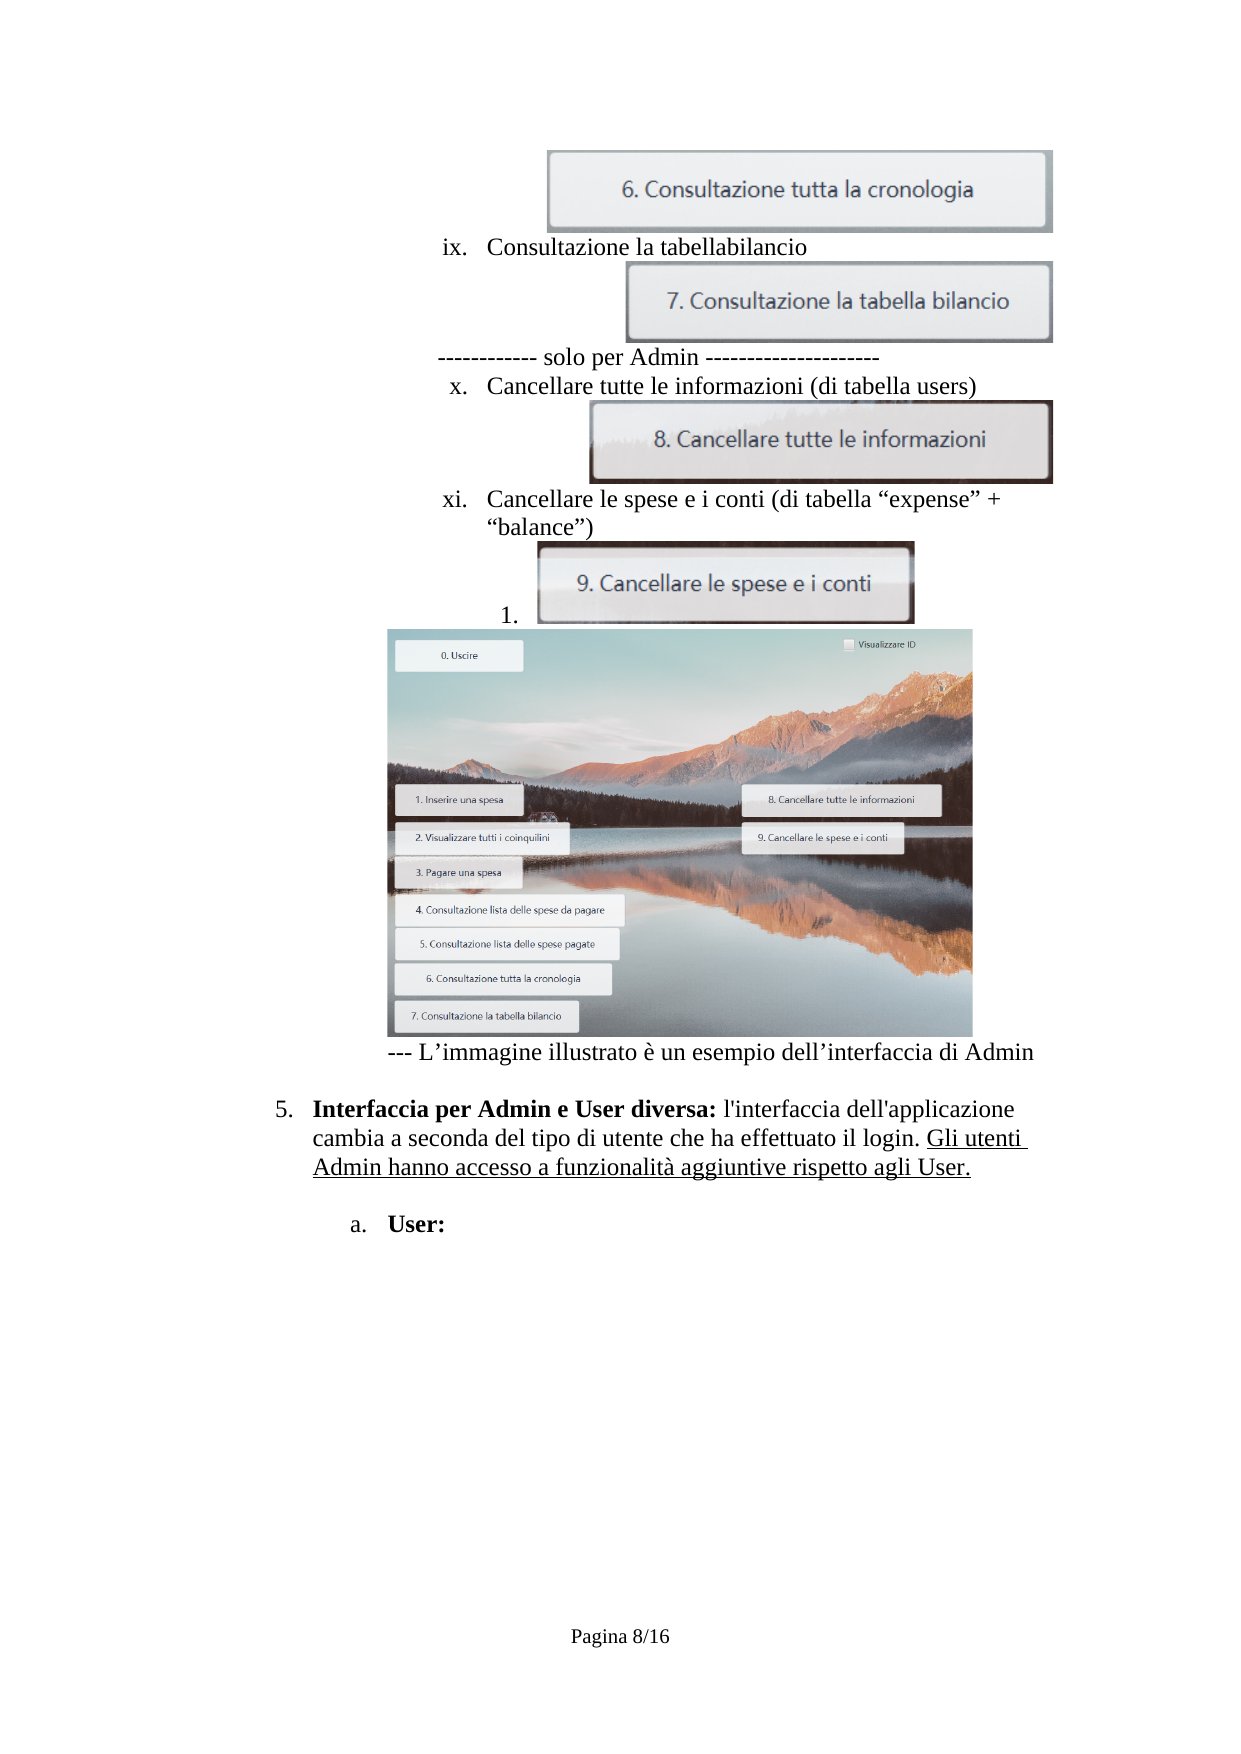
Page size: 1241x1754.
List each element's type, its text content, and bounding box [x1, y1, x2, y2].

list User: [350, 1209, 1053, 1238]
list Cancellare le spese e i conti (di tabella “expense” + “balance”) [468, 484, 1053, 541]
picture [537, 541, 915, 624]
list Cancellare tutte le informazioni (di tabella users) [468, 371, 1053, 400]
list ------------ solo per Admin --------------------- [437, 342, 1053, 371]
picture [387, 629, 973, 1037]
picture [546, 150, 1054, 233]
list Consultazione la tabellabilancio [468, 232, 1053, 261]
picture [625, 261, 1054, 343]
list --- L’immagine illustrato è un esempio dell’interfaccia di Admin [262, 1037, 1053, 1065]
picture [589, 400, 1054, 484]
list Interfaccia per Admin e User diversa: l'interfaccia dell'applicazione cambia a seconda del tipo di utente che ha effettuato il login. Gli utenti Admin hanno accesso a funzionalità aggiuntive rispetto agli User. [275, 1094, 1053, 1180]
